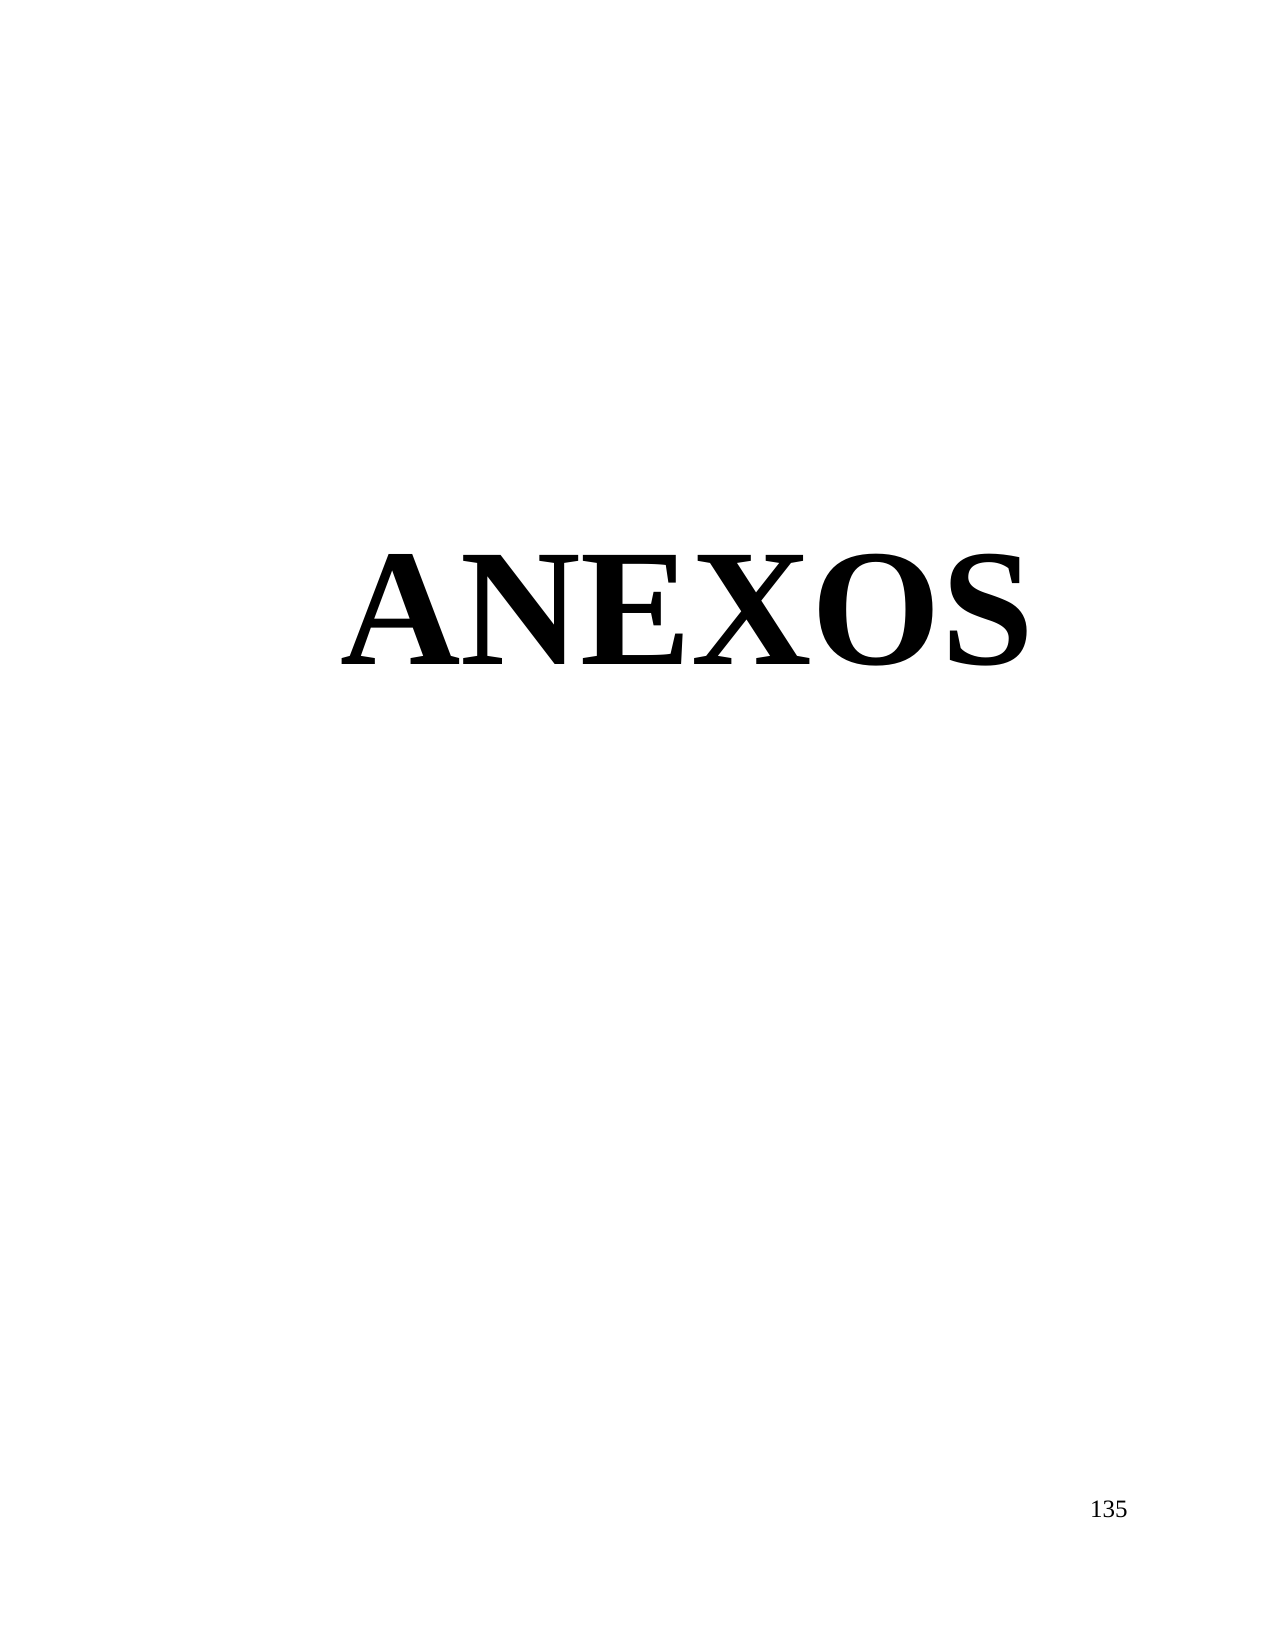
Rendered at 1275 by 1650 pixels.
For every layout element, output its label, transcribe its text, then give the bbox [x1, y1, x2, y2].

subtitle ANEXOS [340, 509, 1127, 700]
